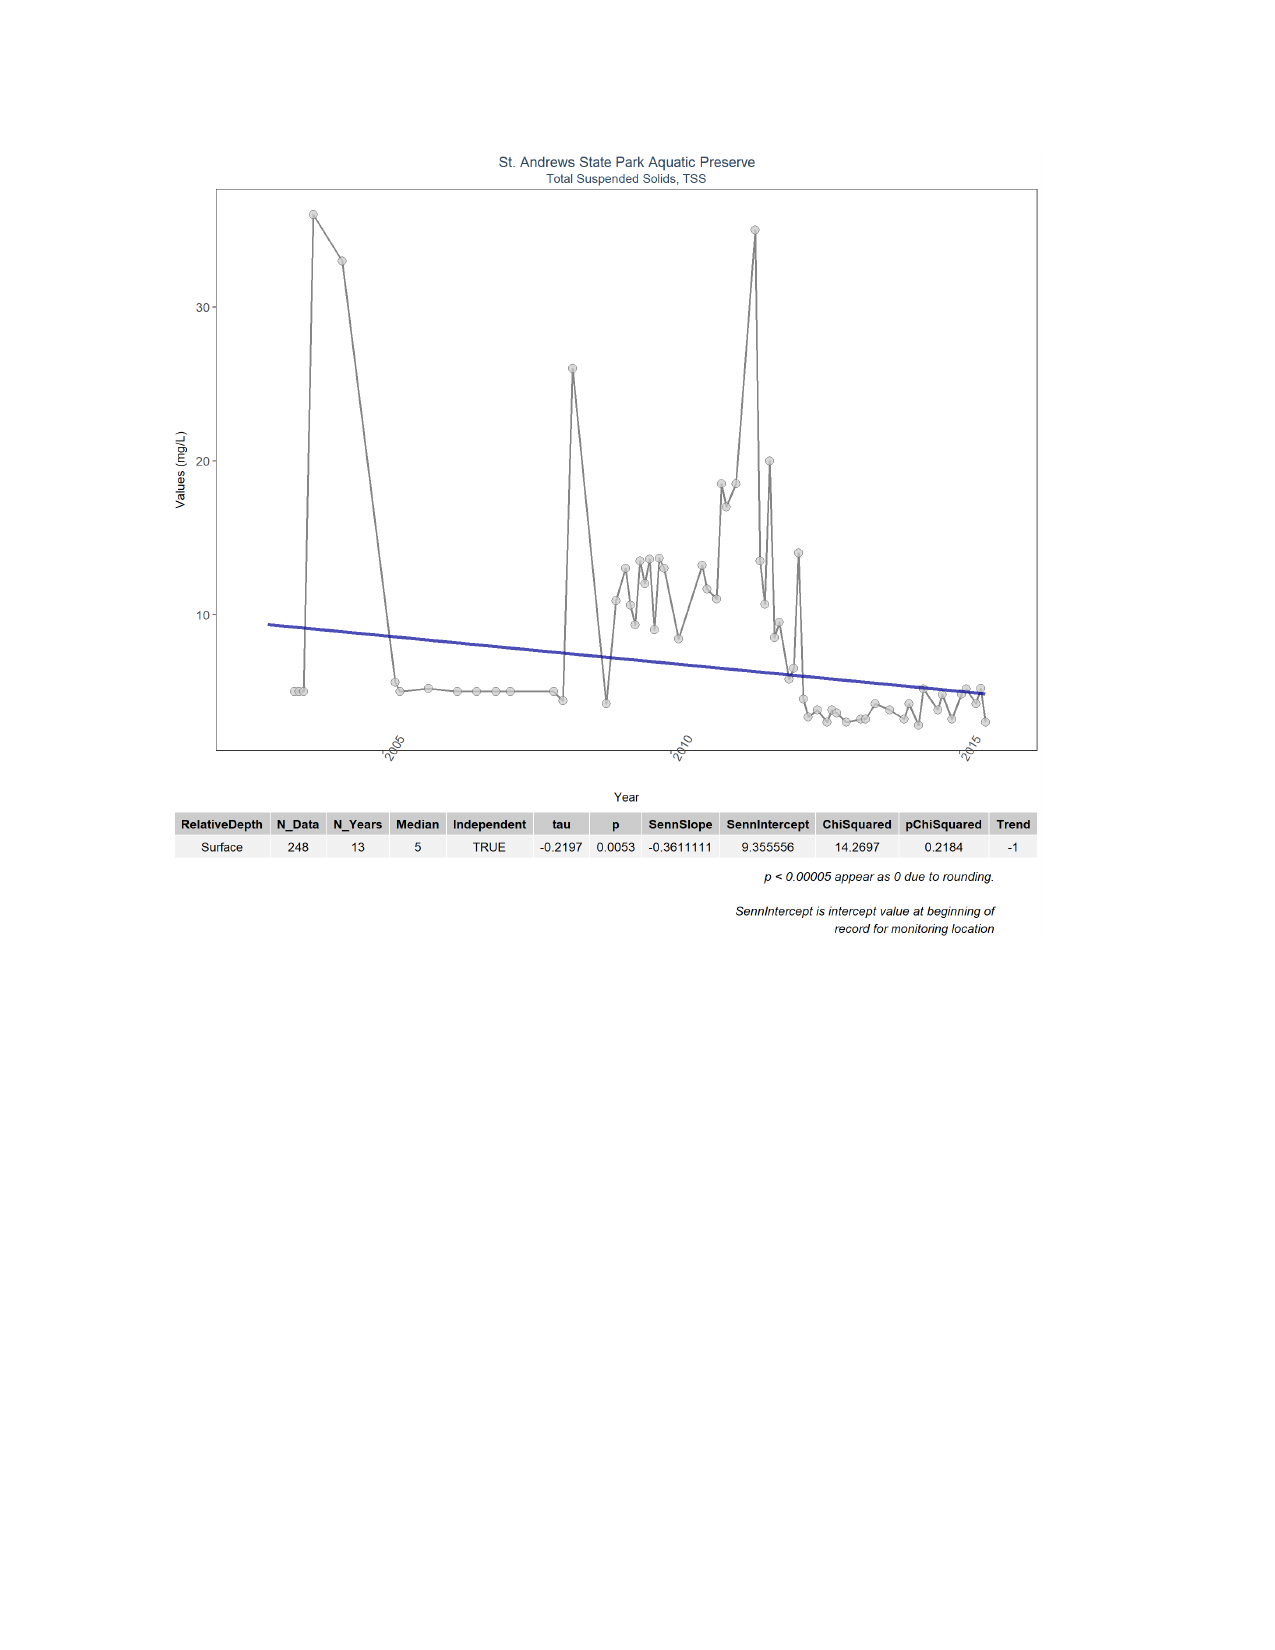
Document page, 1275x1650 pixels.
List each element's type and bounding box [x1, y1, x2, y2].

picture [168, 150, 1044, 938]
